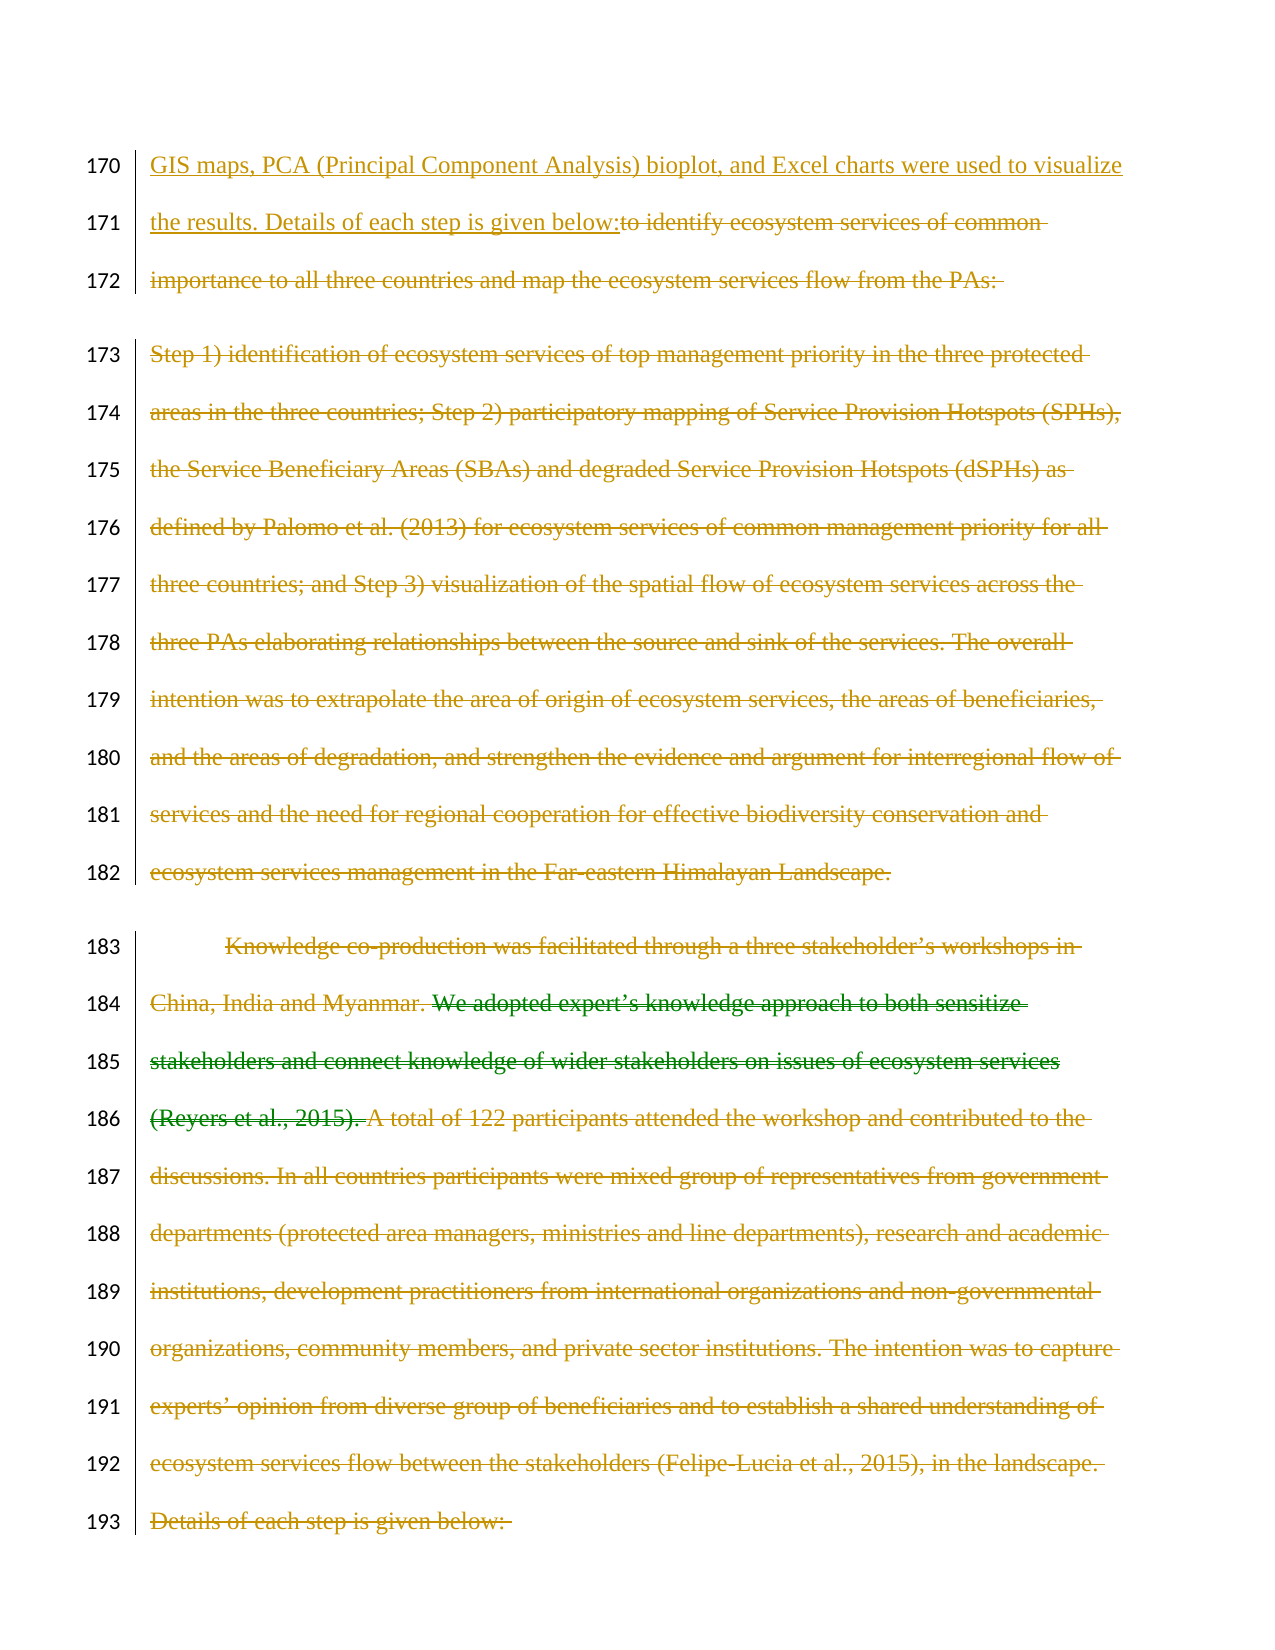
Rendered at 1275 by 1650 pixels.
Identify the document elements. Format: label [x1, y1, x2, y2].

text [150, 150, 1125, 294]
